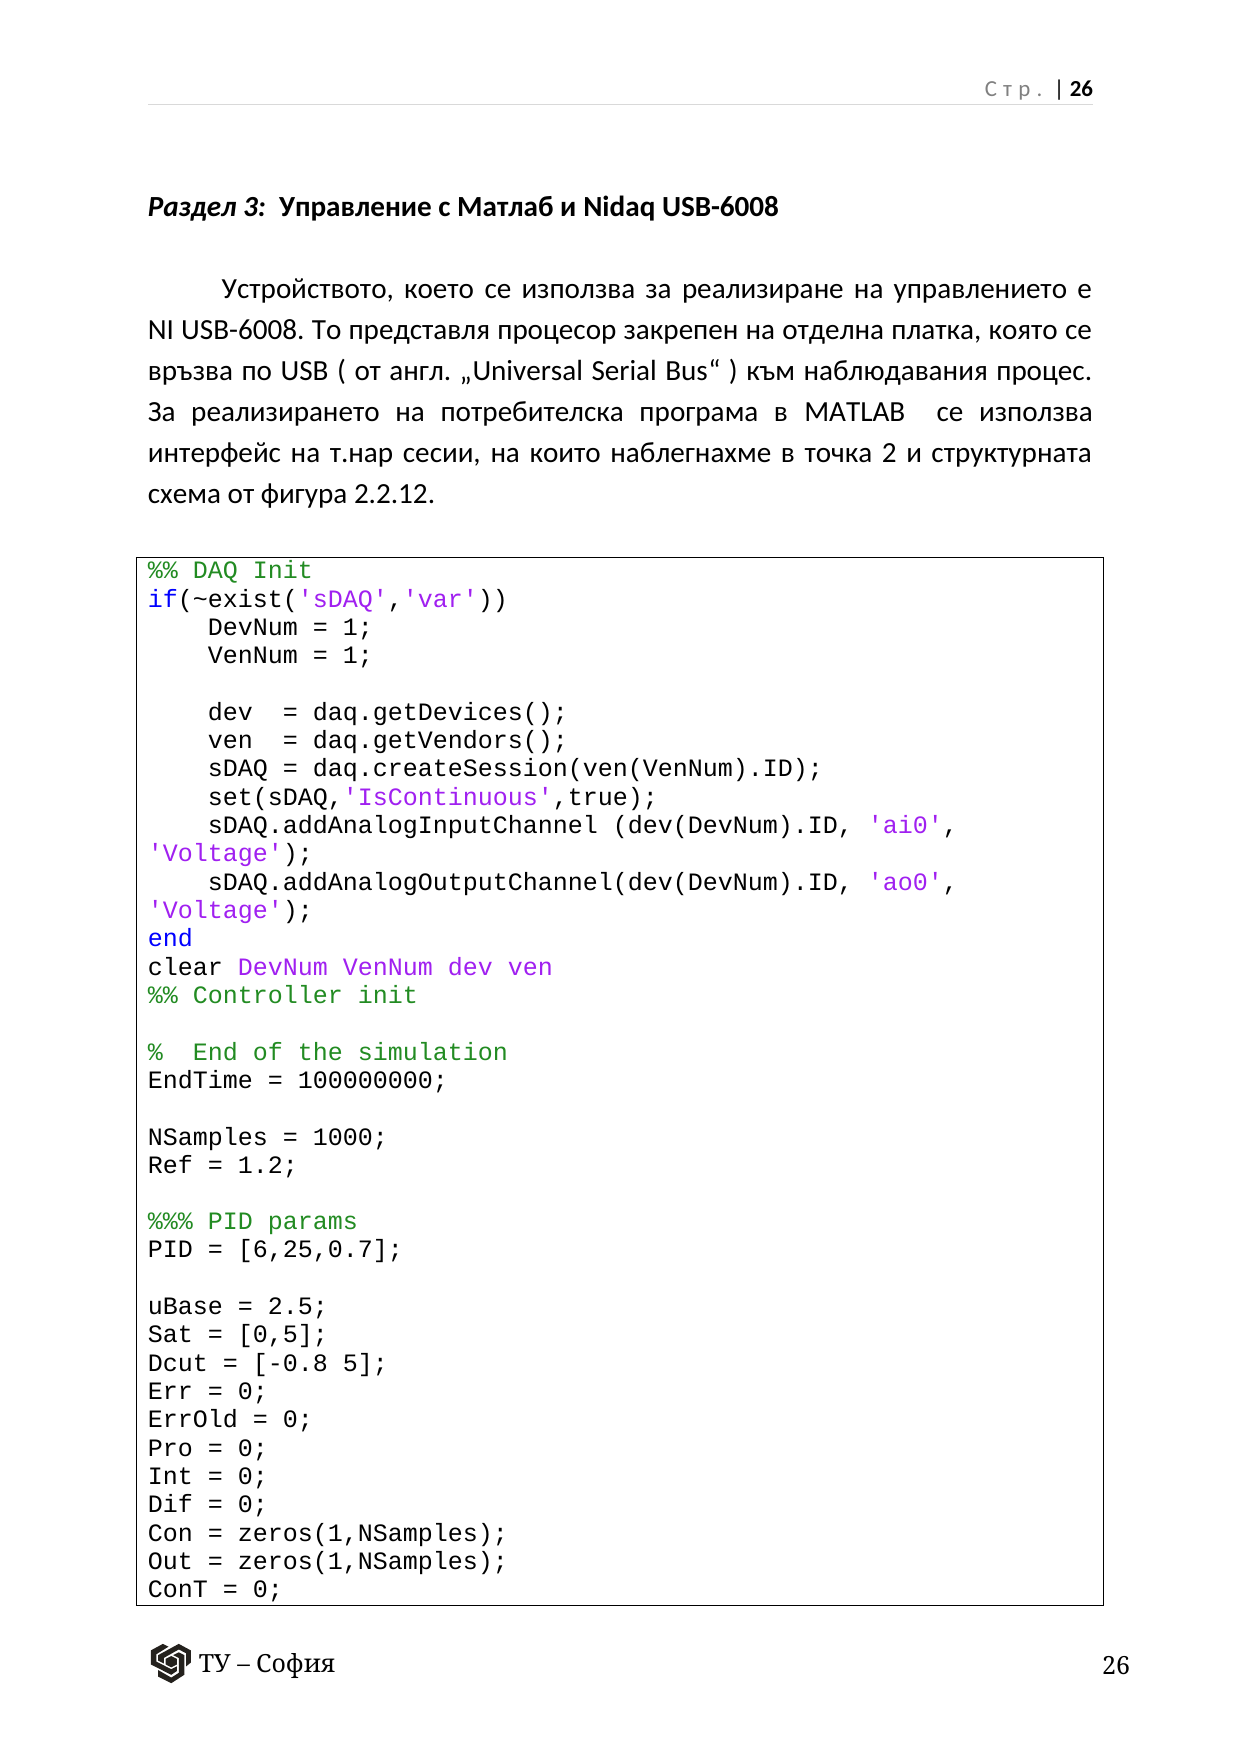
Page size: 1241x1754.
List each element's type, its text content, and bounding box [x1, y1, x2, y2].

text Раздел 3: Управление с Матлаб и Nidaq USB-6008 [148, 188, 1093, 224]
text Устройството, което се използва за реализиране на управлението е NI USB-6008. То представля процесор закрепен на отделна платка, която се връзва по USB ( от англ. „Universal Serial Bus“ ) към наблюдавания процес. За реализирането на потребителска програма в MATLAB се използва интерфейс на т.нар сесии, на които наблегнахме в точка 2 и структурната схема от фигура 2.2.12. [148, 270, 1093, 511]
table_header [137, 558, 1103, 1605]
